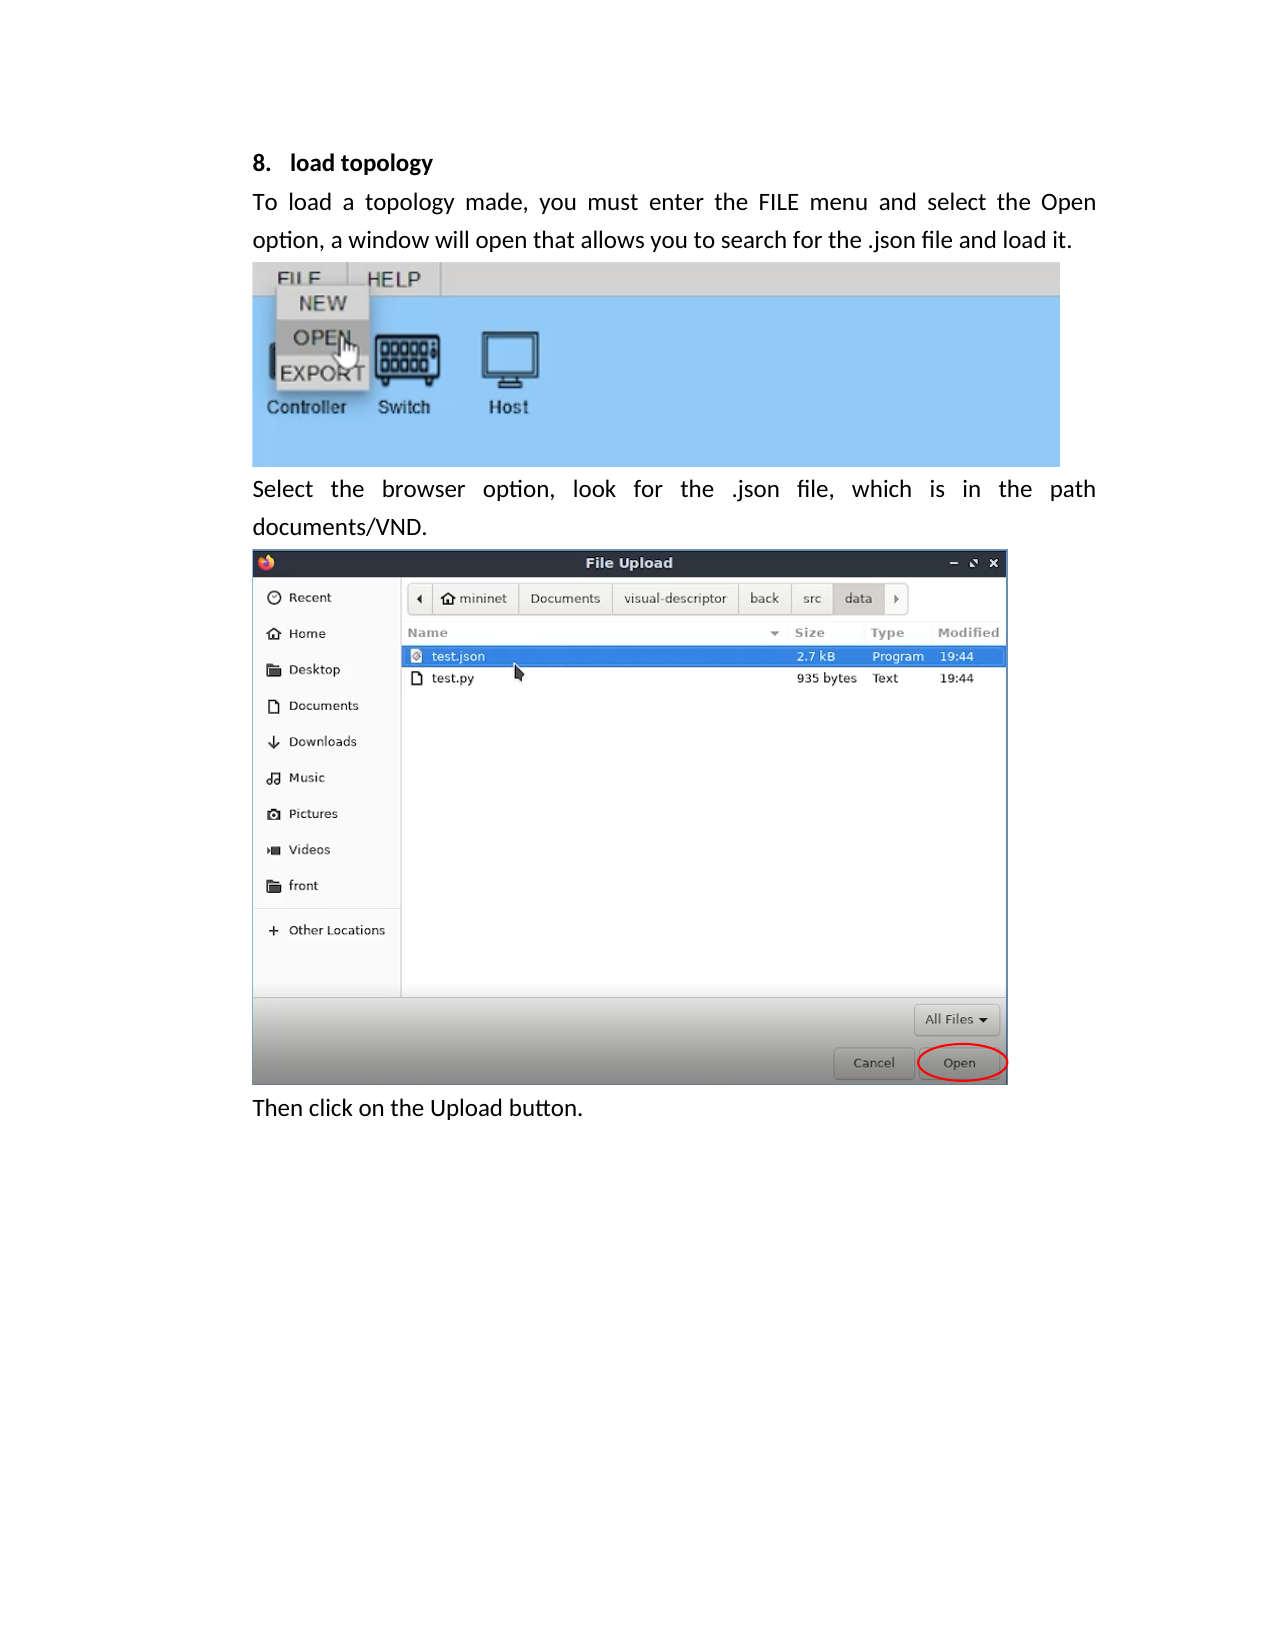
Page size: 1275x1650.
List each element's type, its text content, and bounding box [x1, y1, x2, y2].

list load topology [252, 148, 1098, 178]
list Select the browser option, look for the .json file, which is in the path documents/VND. [252, 473, 1098, 542]
picture [252, 262, 1060, 467]
picture [920, 1046, 1006, 1079]
list To load a topology made, you must enter the FILE menu and select the Open option, a window will open that allows you to search for the .json file and load it. [252, 186, 1098, 254]
picture [252, 549, 1008, 1085]
list Then click on the Upload button. [252, 1092, 1098, 1122]
